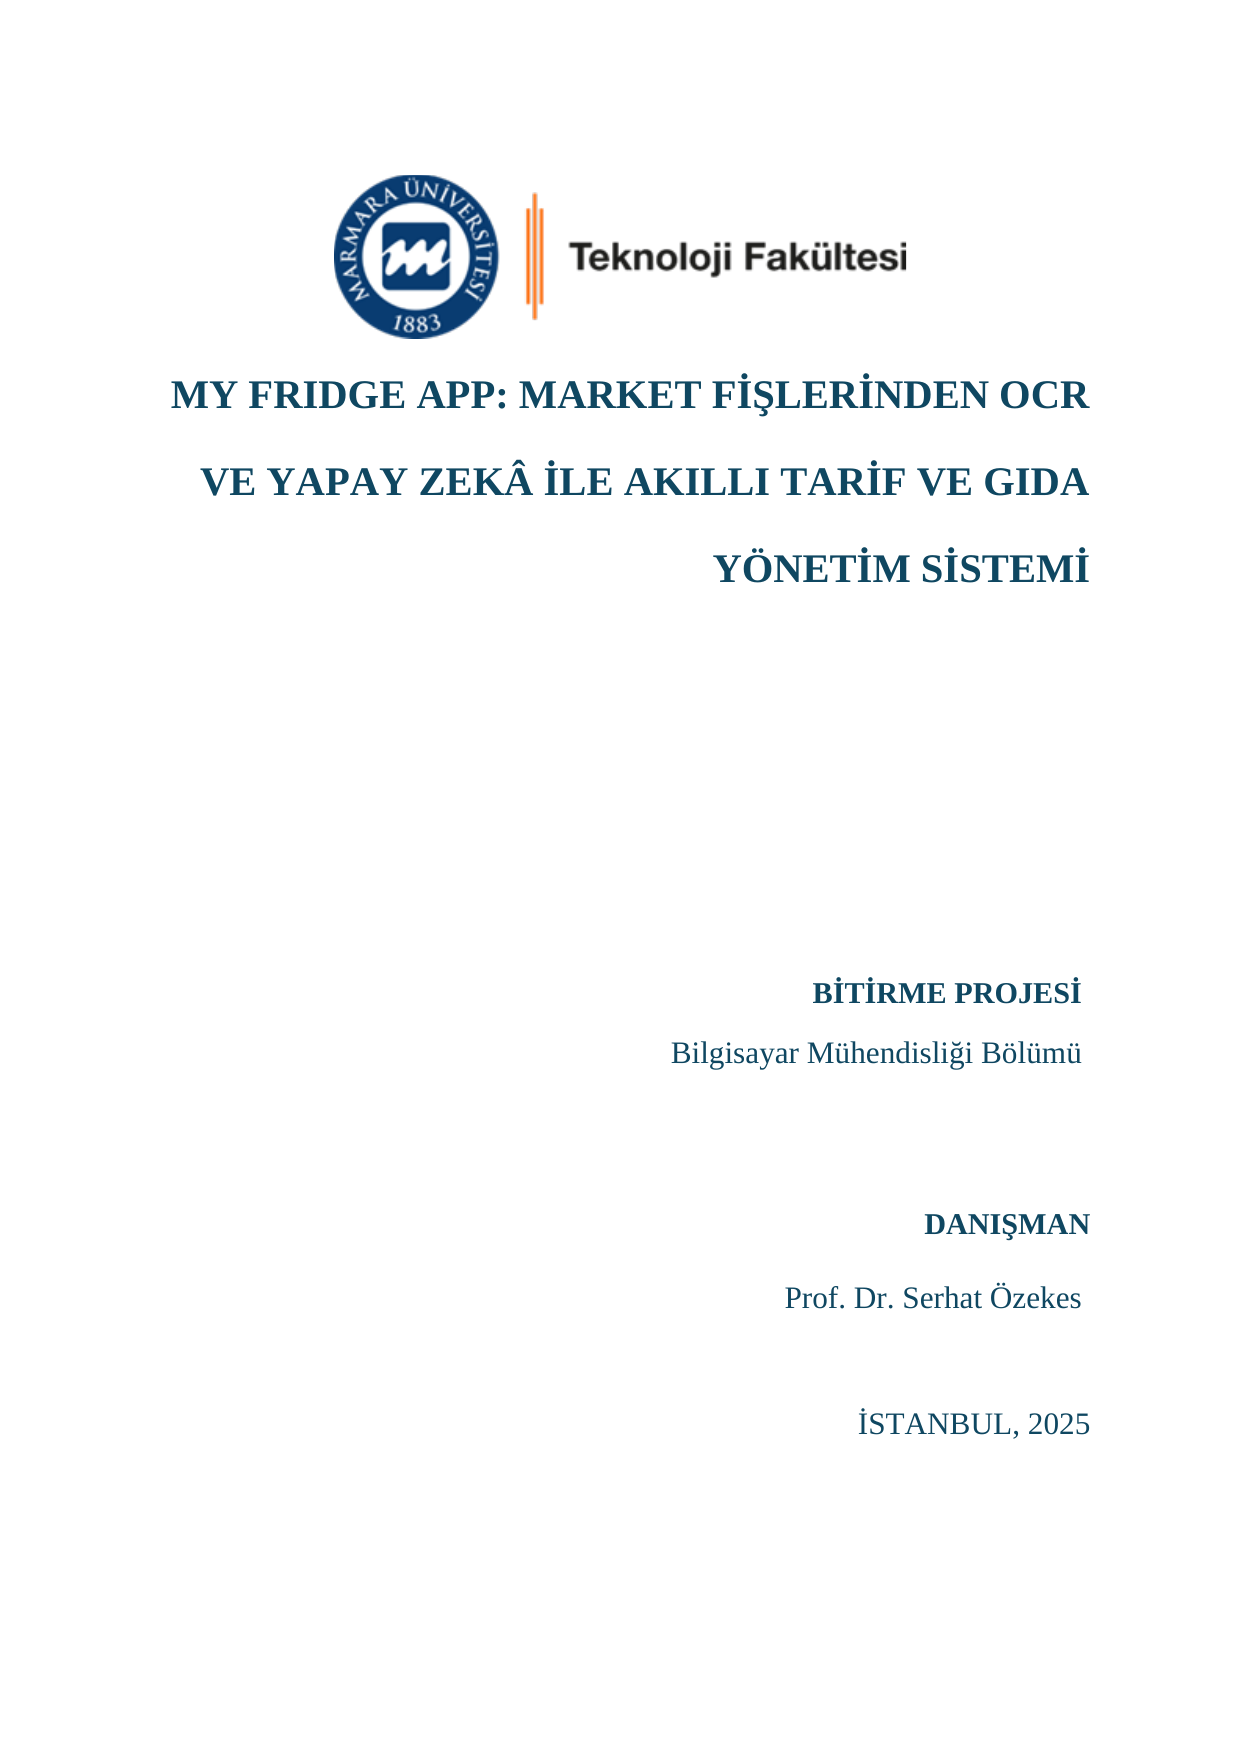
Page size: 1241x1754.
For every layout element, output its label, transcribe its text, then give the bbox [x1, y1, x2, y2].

text BİTİRME PROJESİ [698, 976, 1082, 1010]
text DANIŞMAN [150, 1206, 1090, 1241]
text İSTANBUL, 2025 [150, 1405, 1090, 1441]
text MY FRIDGE APP: MARKET FİŞLERİNDEN OCR VE YAPAY ZEKÂ İLE AKILLI TARİF VE GIDA YÖNETİM SİSTEMİ [150, 370, 1090, 591]
text Bilgisayar Mühendisliği Bölümü [548, 1034, 1082, 1070]
picture [334, 175, 907, 339]
text Prof. Dr. Serhat Özekes [150, 1280, 1082, 1316]
